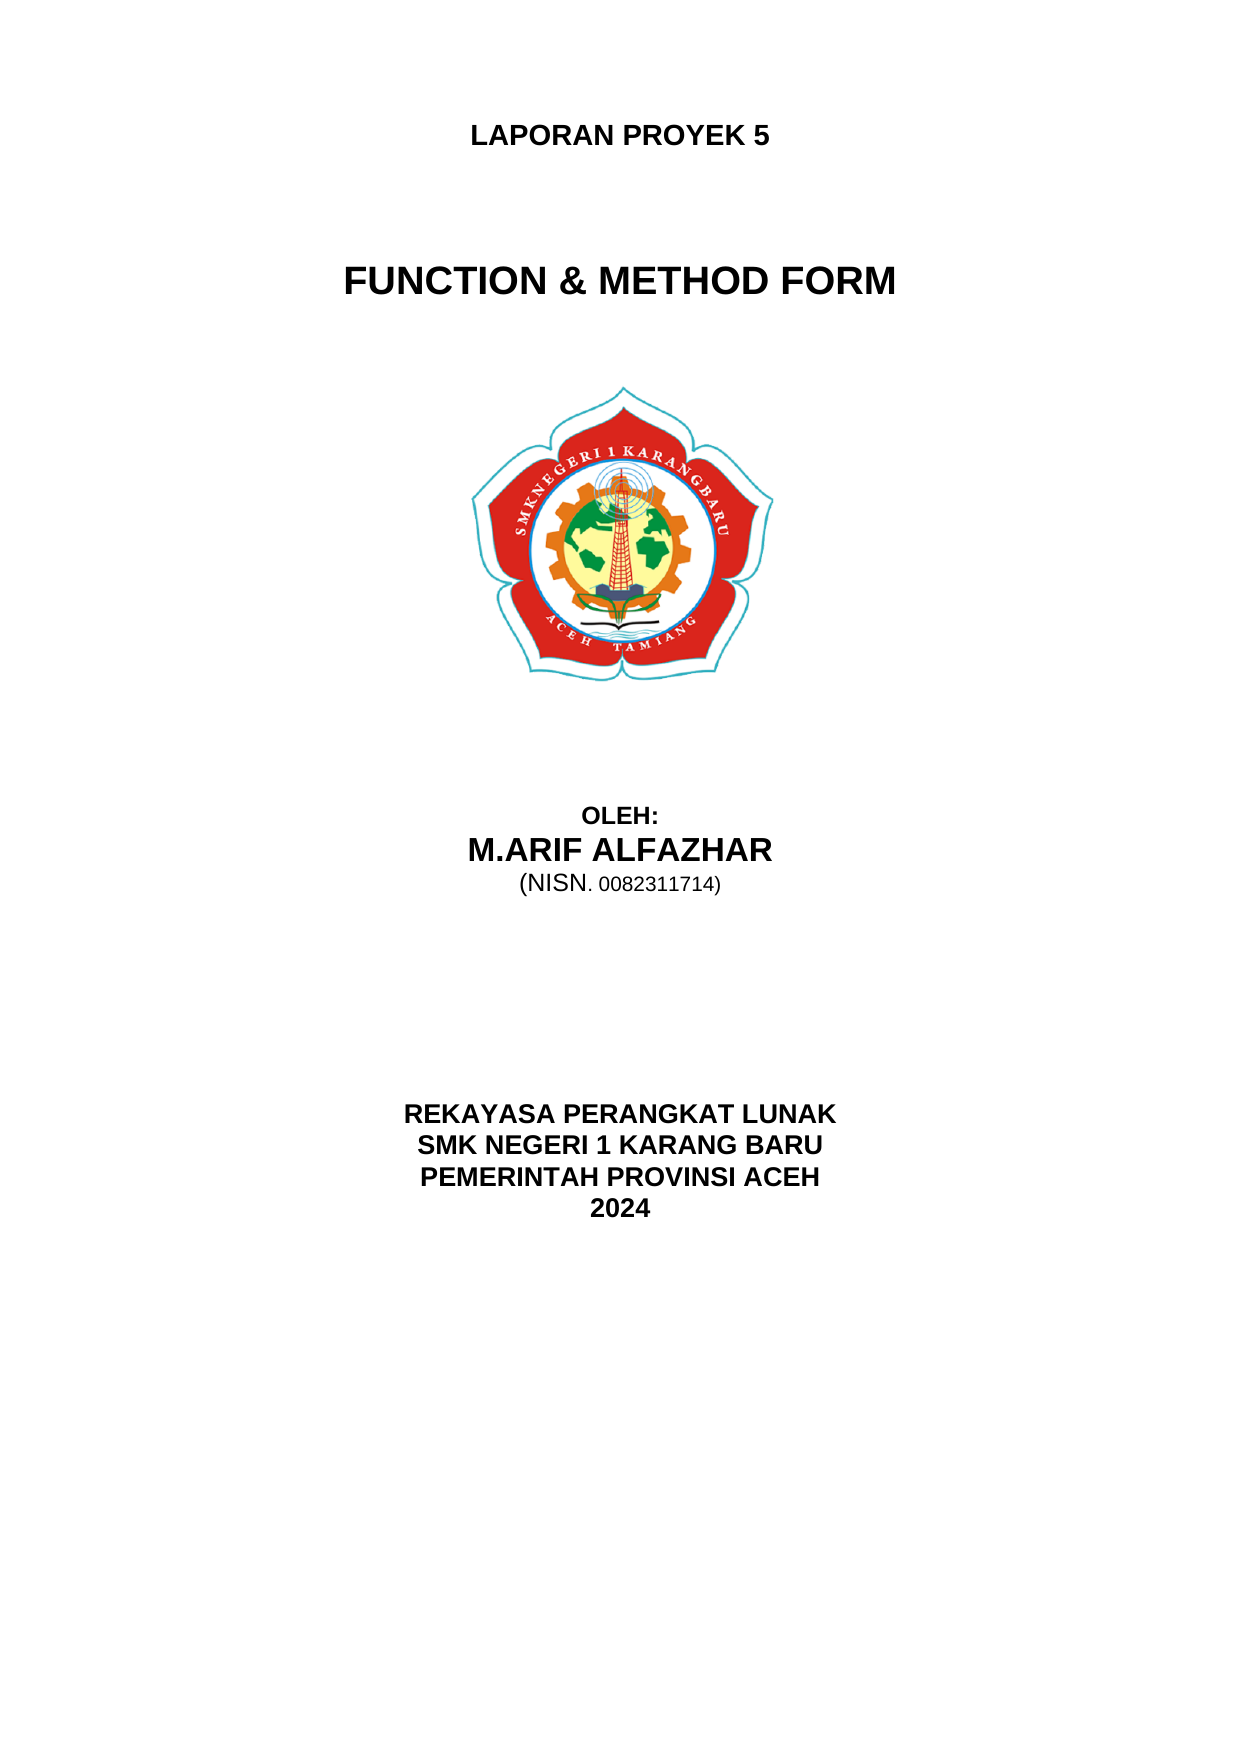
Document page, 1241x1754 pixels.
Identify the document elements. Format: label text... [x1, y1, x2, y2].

text 2024 [150, 1192, 1090, 1223]
text OLEH: [150, 801, 1090, 829]
text SMK NEGERI 1 KARANG BARU [150, 1129, 1090, 1161]
text M.ARIF ALFAZHAR [150, 829, 1090, 868]
text PEMERINTAH PROVINSI ACEH [150, 1161, 1090, 1192]
text FUNCTION & METHOD FORM [150, 257, 1090, 303]
text (NISN. 0082311714) [150, 868, 1090, 897]
picture [463, 384, 778, 686]
text REKAYASA PERANGKAT LUNAK [150, 1098, 1090, 1129]
text LAPORAN PROYEK 5 [150, 118, 1090, 152]
